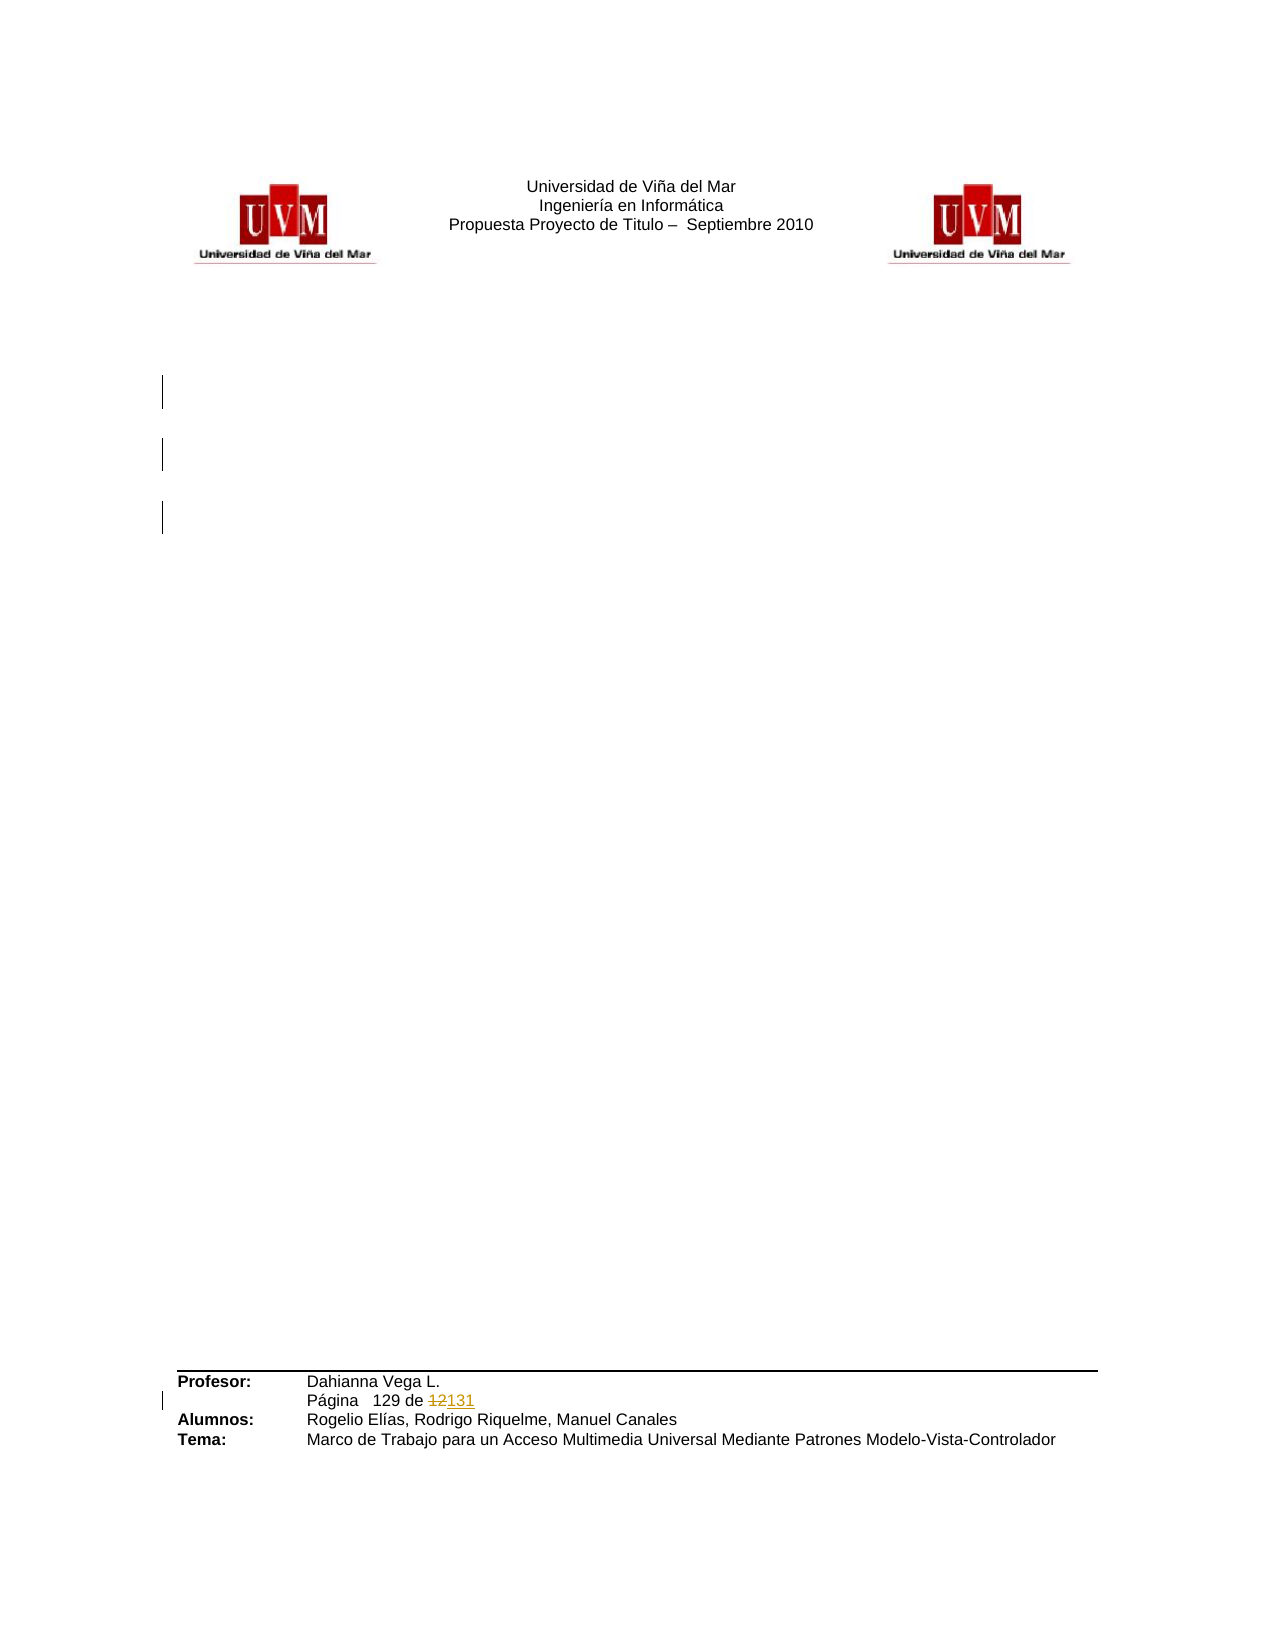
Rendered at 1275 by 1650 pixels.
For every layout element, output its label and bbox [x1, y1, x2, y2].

picture [871, 176, 1084, 267]
picture [177, 176, 390, 267]
